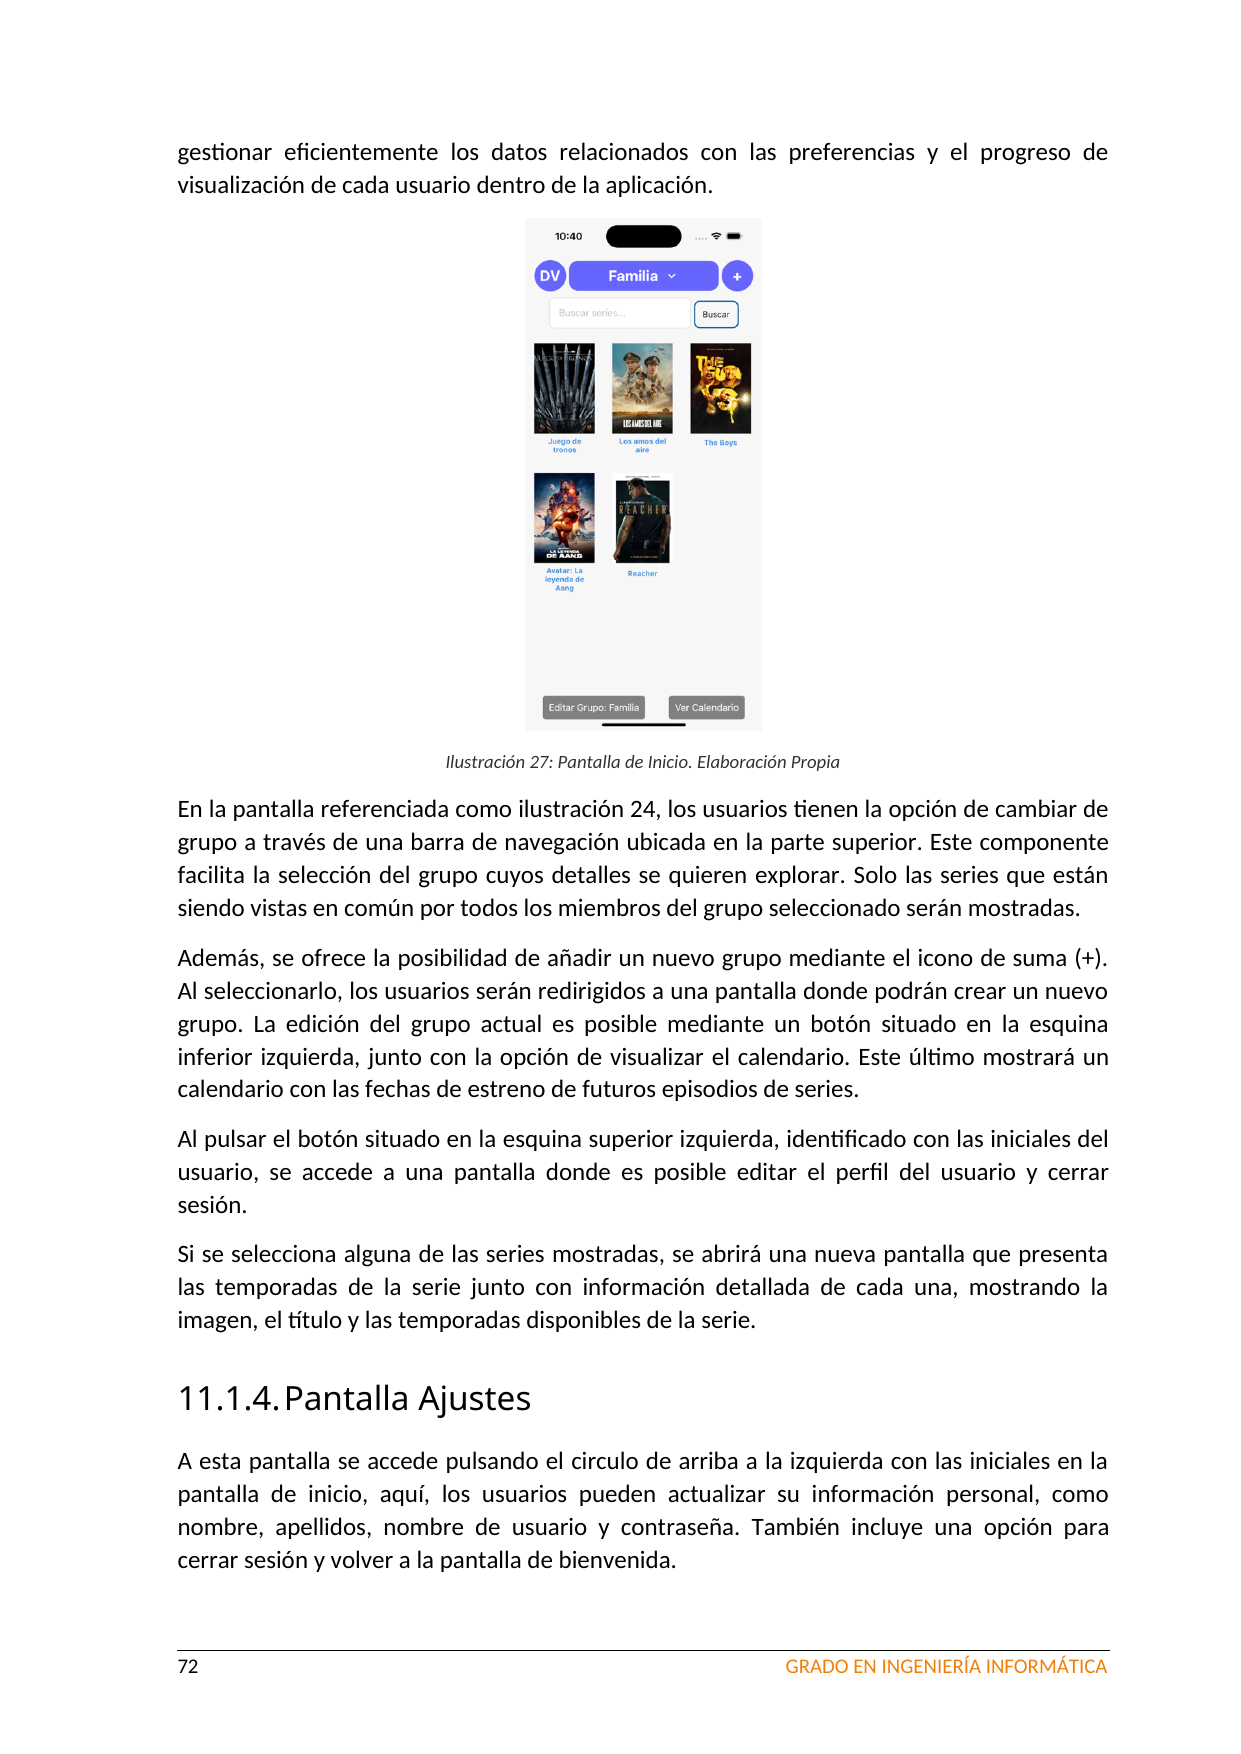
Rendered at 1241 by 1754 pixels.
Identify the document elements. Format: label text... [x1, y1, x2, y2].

text Al pulsar el botón situado en la esquina superior izquierda, identificado con las iniciales del usuario, se accede a una pantalla donde es posible editar el perfil del usuario y cerrar sesión. [177, 1123, 1110, 1219]
text Además, se ofrece la posibilidad de añadir un nuevo grupo mediante el icono de suma (+). Al seleccionarlo, los usuarios serán redirigidos a una pantalla donde podrán crear un nuevo grupo. La edición del grupo actual es posible mediante un botón situado en la esquina inferior izquierda, junto con la opción de visualizar el calendario. Este último mostrará un calendario con las fechas de estreno de futuros episodios de series. [177, 942, 1110, 1104]
text En la pantalla referenciada como ilustración 24, los usuarios tienen la opción de cambiar de grupo a través de una barra de navegación ubicada en la parte superior. Este componente facilita la selección del grupo cuyos detalles se quieren explorar. Solo las series que están siendo vistas en común por todos los miembros del grupo seleccionado serán mostradas. [177, 794, 1110, 923]
text Si se selecciona alguna de las series mostradas, se abrirá una nueva pantalla que presenta las temporadas de la serie junto con información detallada de cada una, mostrando la imagen, el título y las temporadas disponibles de la serie. [177, 1239, 1110, 1335]
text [177, 136, 1110, 199]
text A esta pantalla se accede pulsando el circulo de arriba a la izquierda con las iniciales en la pantalla de inicio, aquí, los usuarios pueden actualizar su información personal, como nombre, apellidos, nombre de usuario y contraseña. También incluye una opción para cerrar sesión y volver a la pantalla de bienvenida. [177, 1445, 1110, 1574]
picture [525, 218, 762, 731]
subtitle Pantalla Ajustes [177, 1375, 1110, 1420]
